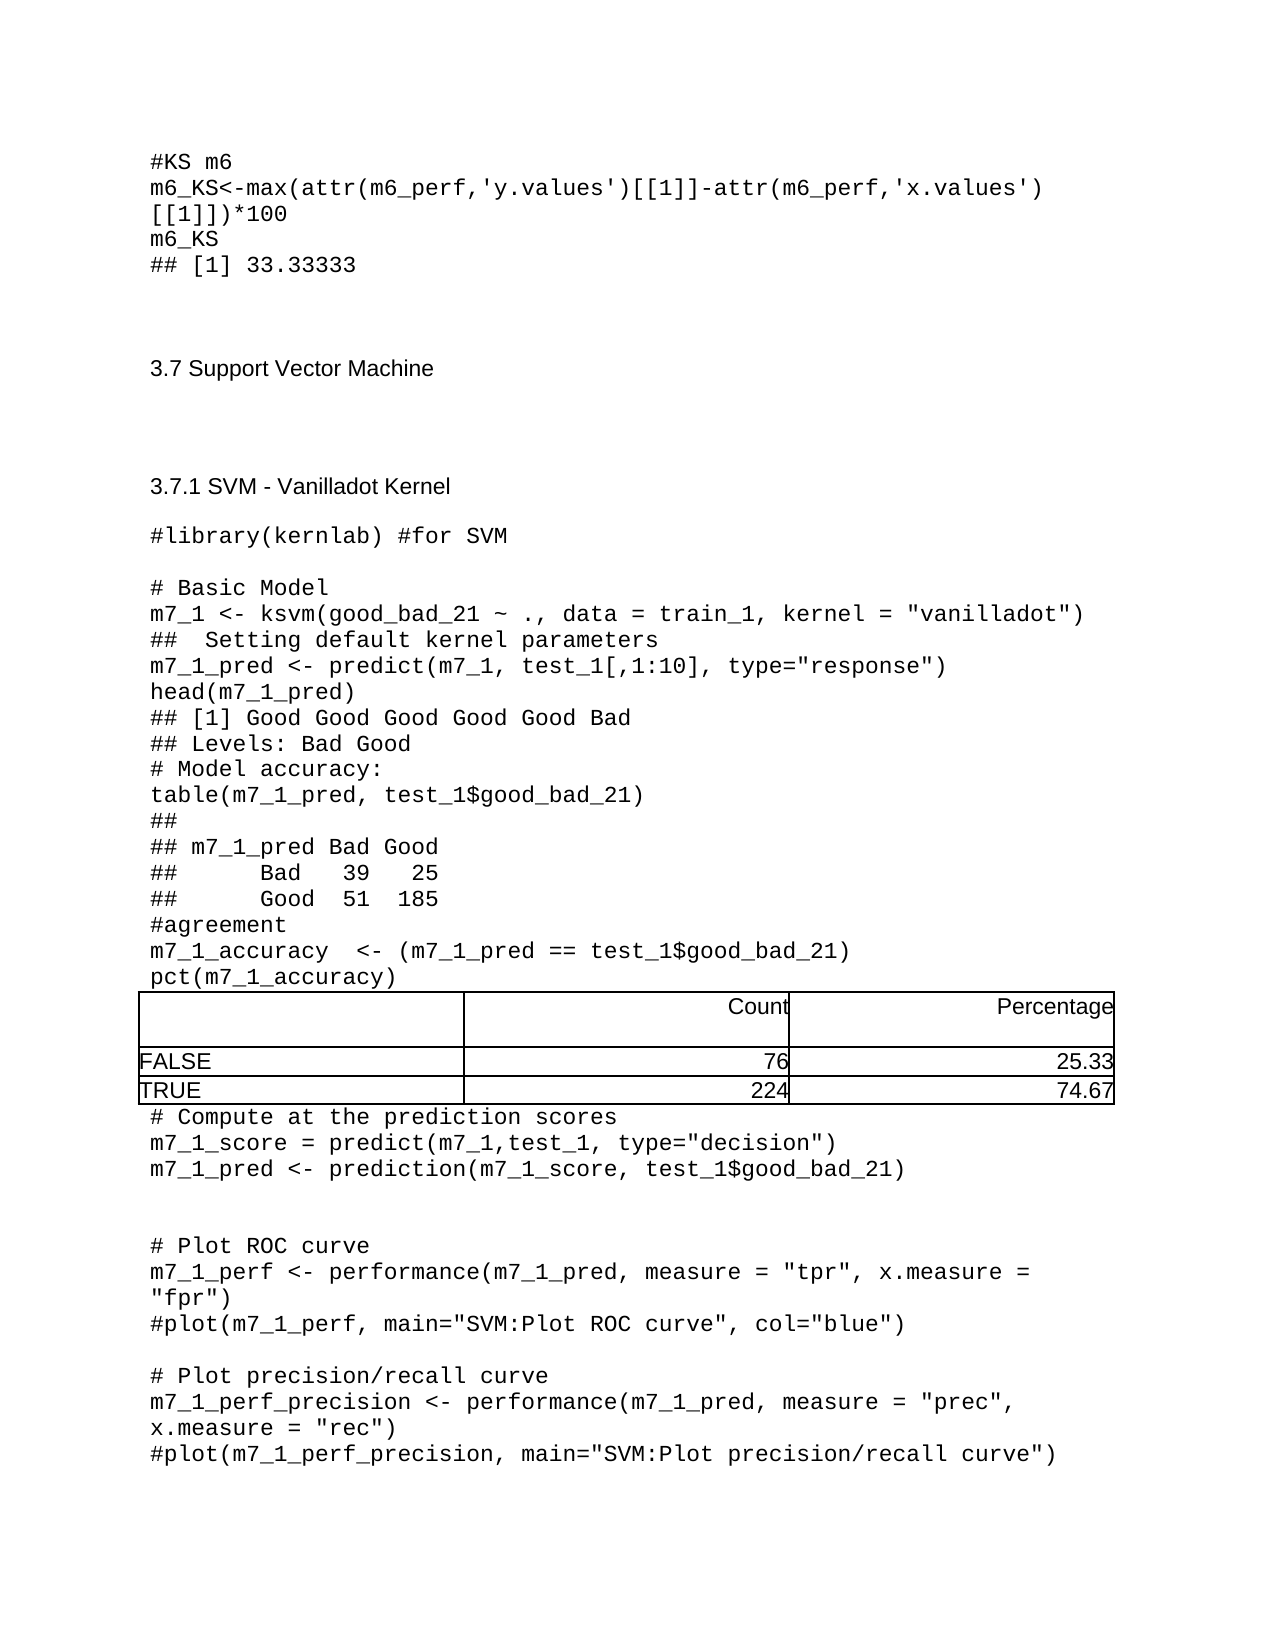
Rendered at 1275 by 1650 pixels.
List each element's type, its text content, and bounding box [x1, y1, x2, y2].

table_cell 25.33 [790, 1048, 1113, 1074]
table_cell 74.67 [790, 1077, 1113, 1103]
table_header Percentage [790, 993, 1113, 1046]
table_cell 224 [465, 1077, 788, 1103]
text 3.7 Support Vector Machine [150, 355, 1125, 381]
text 3.7.1 SVM - Vanilladot Kernel [150, 473, 1125, 499]
text ## [1] 33.33333 [150, 254, 1125, 280]
text #KS m6 m6_KS<-max(attr(m6_perf,'y.values')[[1]]-attr(m6_perf,'x.values')[[1]])*100 m6_KS [150, 150, 1125, 254]
table_cell 76 [465, 1048, 788, 1074]
table_cell FALSE [140, 1048, 463, 1074]
text #library(kernlab) #for SVM # Basic Model m7_1 <- ksvm(good_bad_21 ~ ., data = train_1, kernel = "vanilladot") [150, 524, 1125, 628]
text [150, 1105, 1125, 1494]
table_cell TRUE [140, 1077, 463, 1103]
text # Model accuracy: table(m7_1_pred, test_1$good_bad_21) [150, 758, 1125, 810]
text ## ## m7_1_pred Bad Good ## Bad 39 25 ## Good 51 185 [150, 810, 1125, 913]
text m7_1_pred <- predict(m7_1, test_1[,1:10], type="response") head(m7_1_pred) [150, 654, 1125, 706]
table_header Count [465, 993, 788, 1046]
text #agreement m7_1_accuracy <- (m7_1_pred == test_1$good_bad_21) pct(m7_1_accuracy) [150, 913, 1125, 991]
table_header [140, 993, 463, 1046]
text ## [1] Good Good Good Good Good Bad ## Levels: Bad Good [150, 706, 1125, 758]
text ## Setting default kernel parameters [150, 628, 1125, 654]
